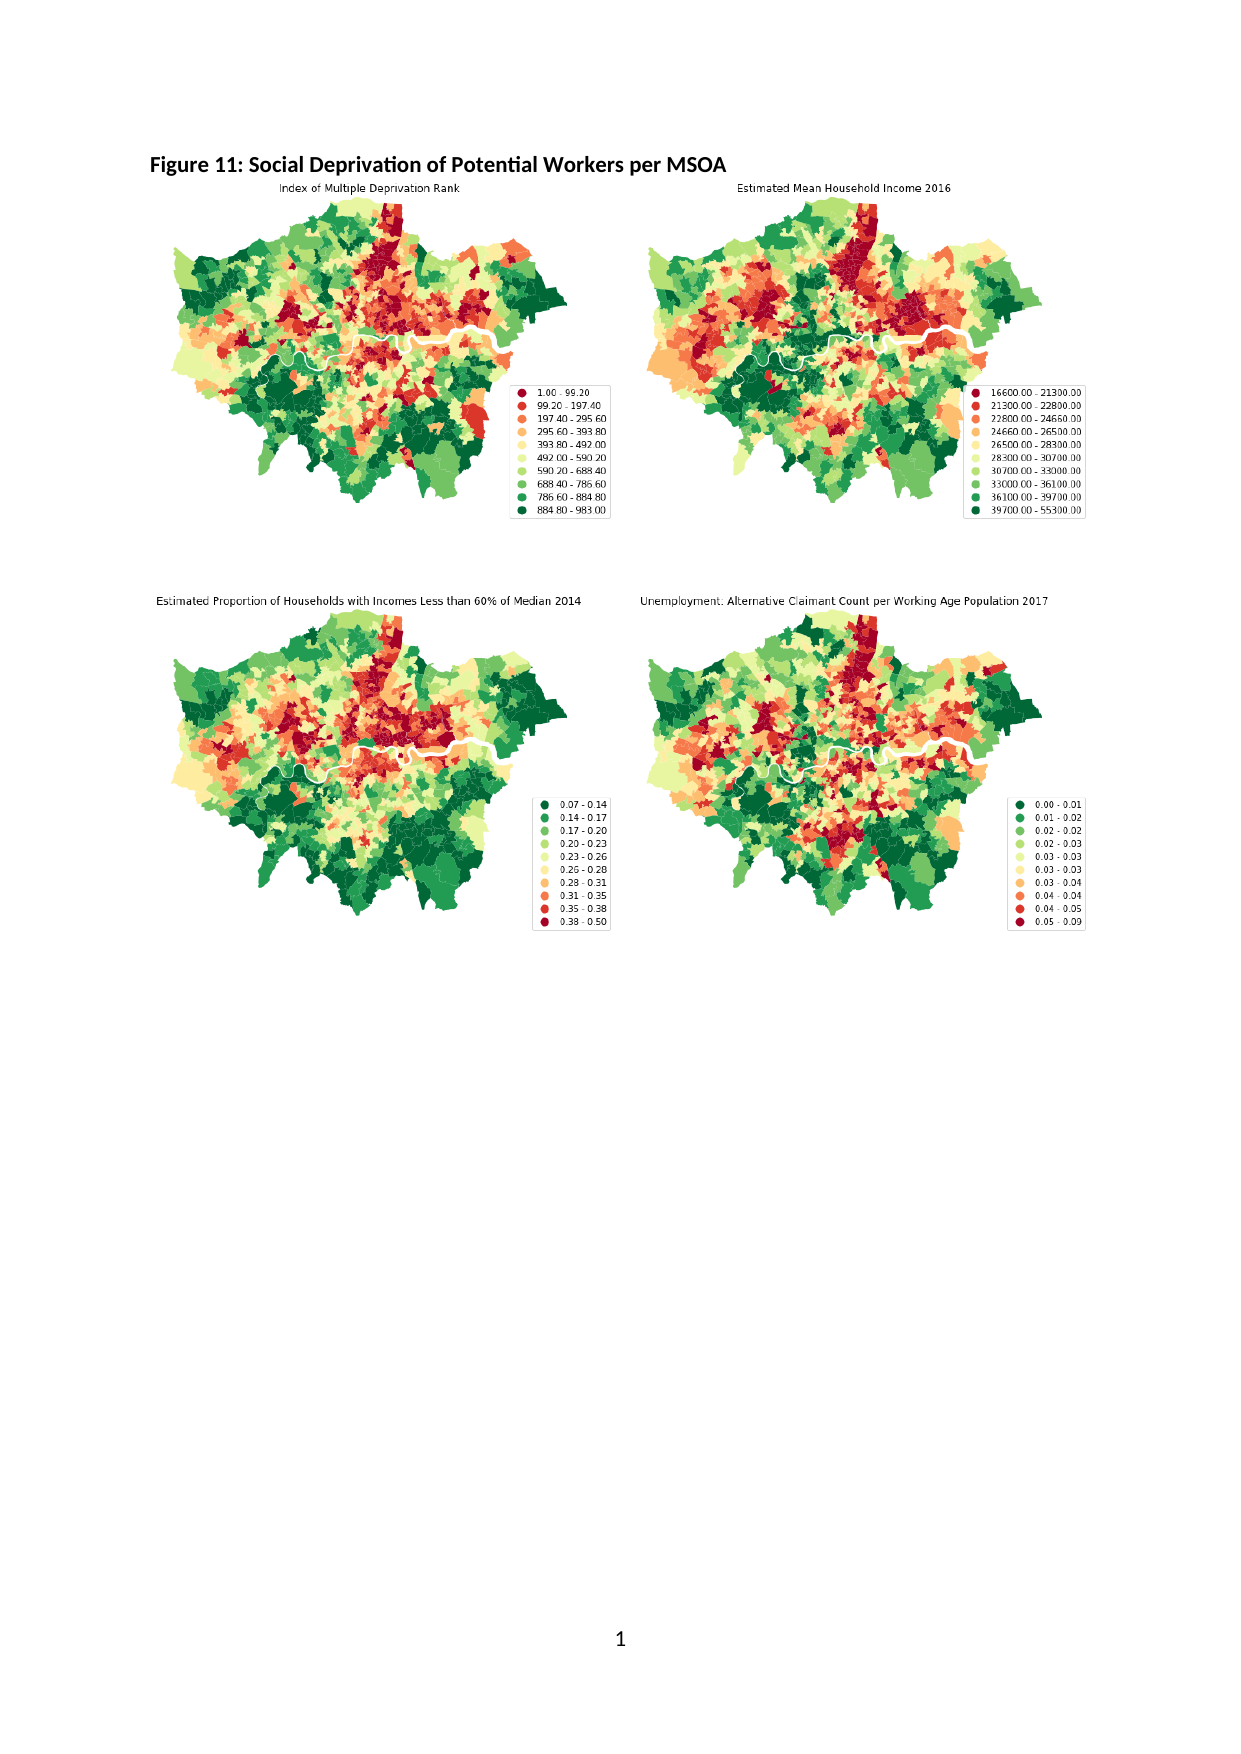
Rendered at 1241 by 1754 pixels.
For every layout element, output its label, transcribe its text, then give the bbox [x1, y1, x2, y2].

picture [150, 178, 1091, 936]
text Figure 11: Social Deprivation of Potential Workers per MSOA [150, 150, 1090, 178]
